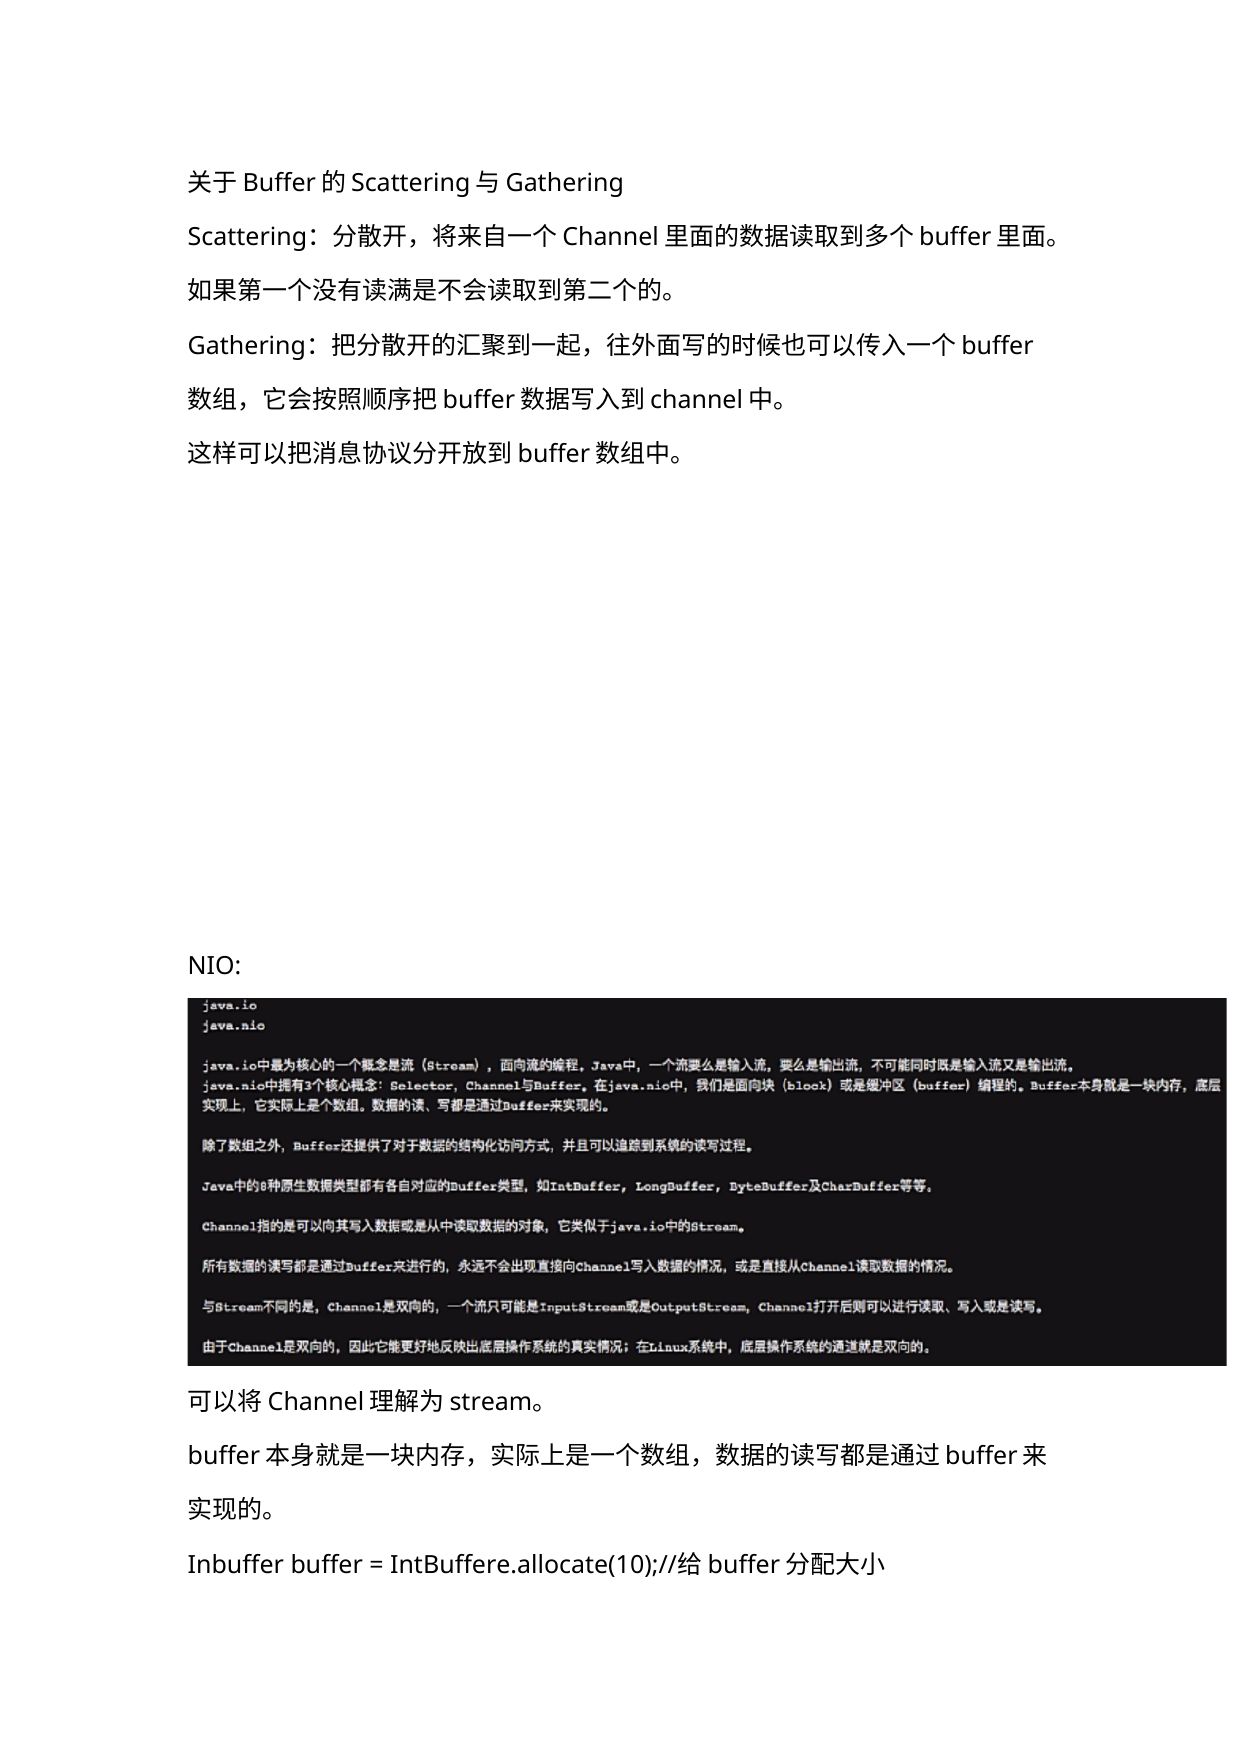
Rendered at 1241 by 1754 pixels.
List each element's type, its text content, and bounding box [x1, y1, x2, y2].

picture [187, 998, 1227, 1366]
text Scattering：分散开，将来自一个Channel里面的数据读取到多个buffer里面。如果第一个没有读满是不会读取到第二个的。 [187, 216, 1053, 307]
text NIO: [187, 948, 1053, 982]
text buffer本身就是一块内存，实际上是一个数组，数据的读写都是通过buffer来实现的。 [187, 1435, 1053, 1526]
text Inbuffer buffer = IntBuffere.allocate(10);//给buffer分配大小 [187, 1544, 1053, 1580]
text 关于Buffer的Scattering与Gathering [187, 162, 1053, 198]
text 这样可以把消息协议分开放到buffer数组中。 [187, 434, 1053, 470]
text Gathering：把分散开的汇聚到一起，往外面写的时候也可以传入一个buffer数组，它会按照顺序把buffer数据写入到channel中。 [187, 325, 1053, 416]
text 可以将Channel理解为stream。 [187, 1381, 1053, 1417]
